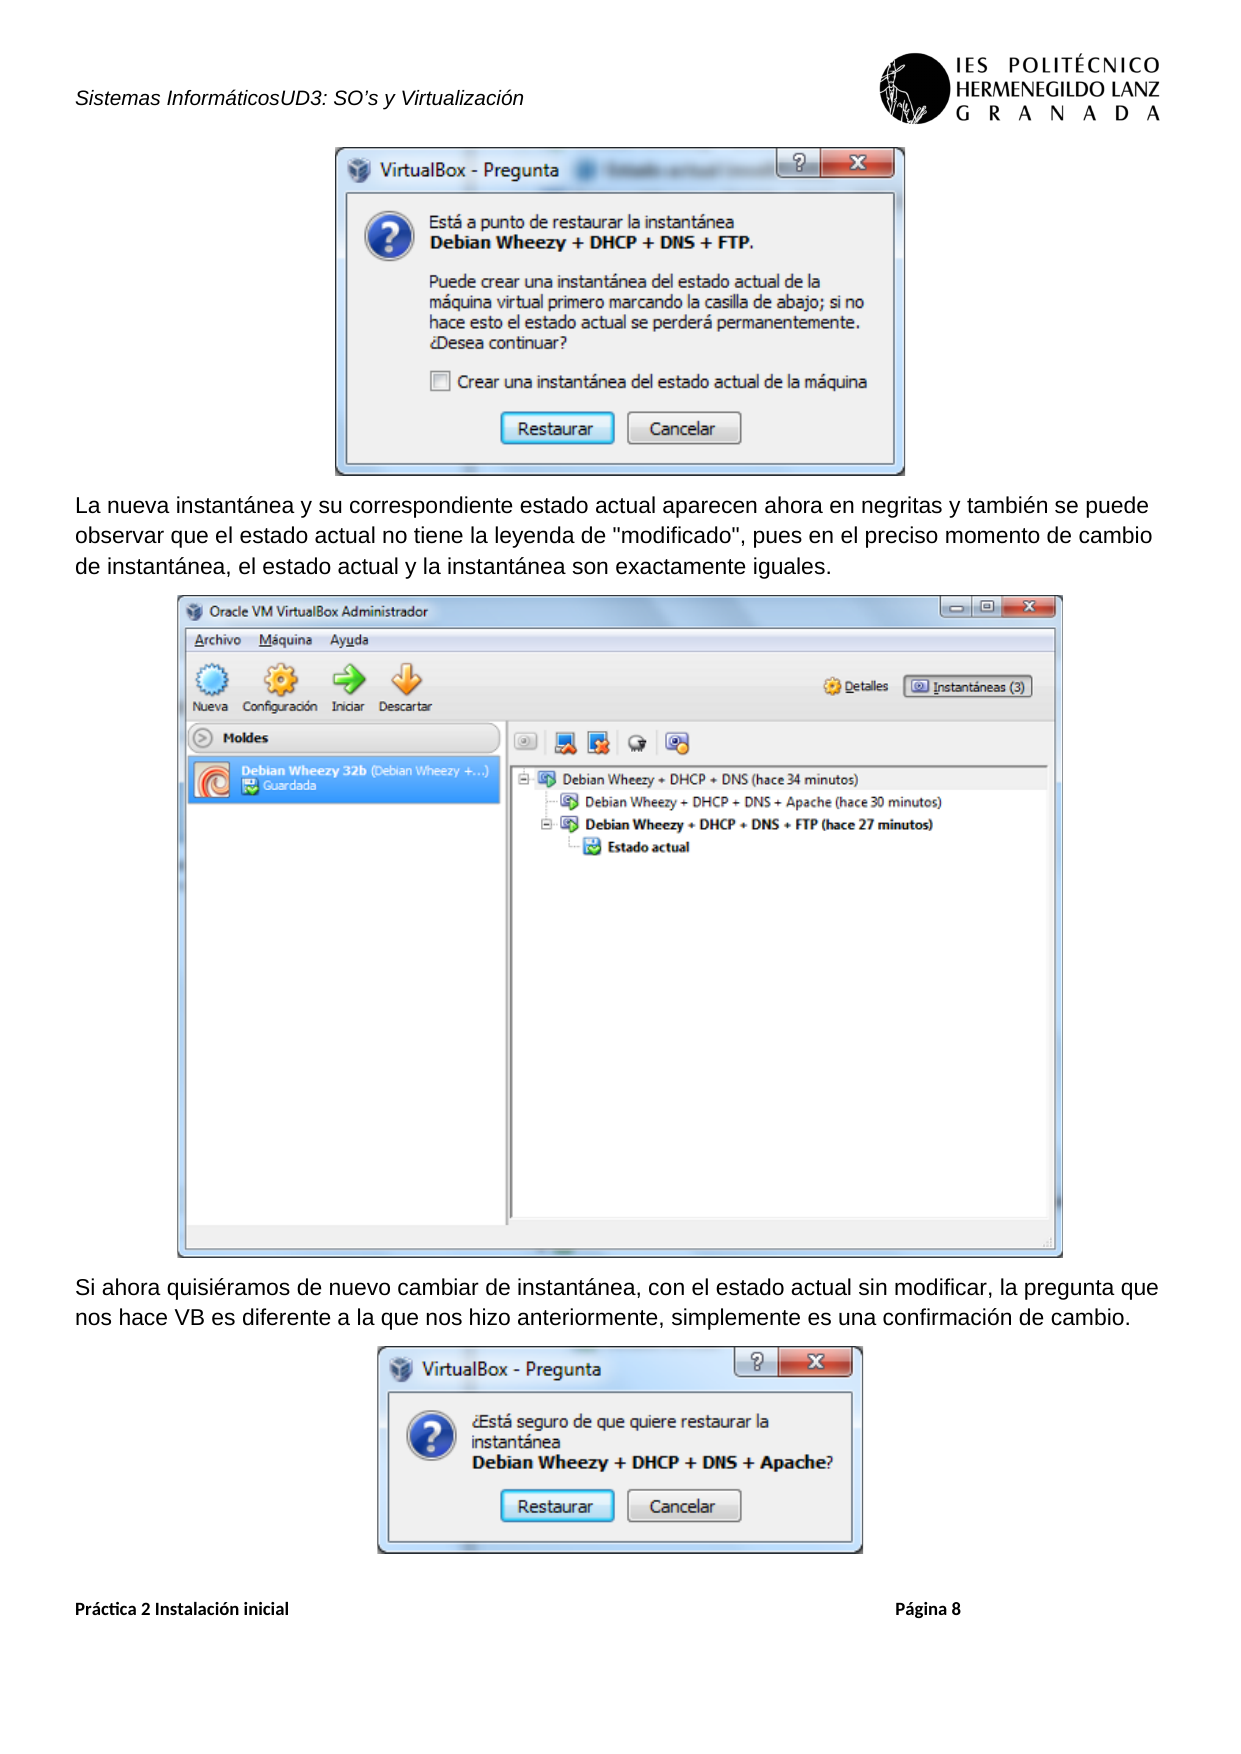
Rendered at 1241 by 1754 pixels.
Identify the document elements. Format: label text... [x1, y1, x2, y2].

text La nueva instantánea y su correspondiente estado actual aparecen ahora en negritas y también se puede observar que el estado actual no tiene la leyenda de "modificado", pues en el preciso momento de cambio de instantánea, el estado actual y la instantánea son exactamente iguales. [75, 492, 1165, 579]
picture [335, 147, 906, 476]
picture [871, 51, 1166, 126]
text Si ahora quisiéramos de nuevo cambiar de instantánea, con el estado actual sin modificar, la pregunta que nos hace VB es diferente a la que nos hizo anteriormente, simplemente es una confirmación de cambio. [75, 1274, 1165, 1331]
picture [377, 1346, 864, 1554]
picture [177, 595, 1063, 1258]
